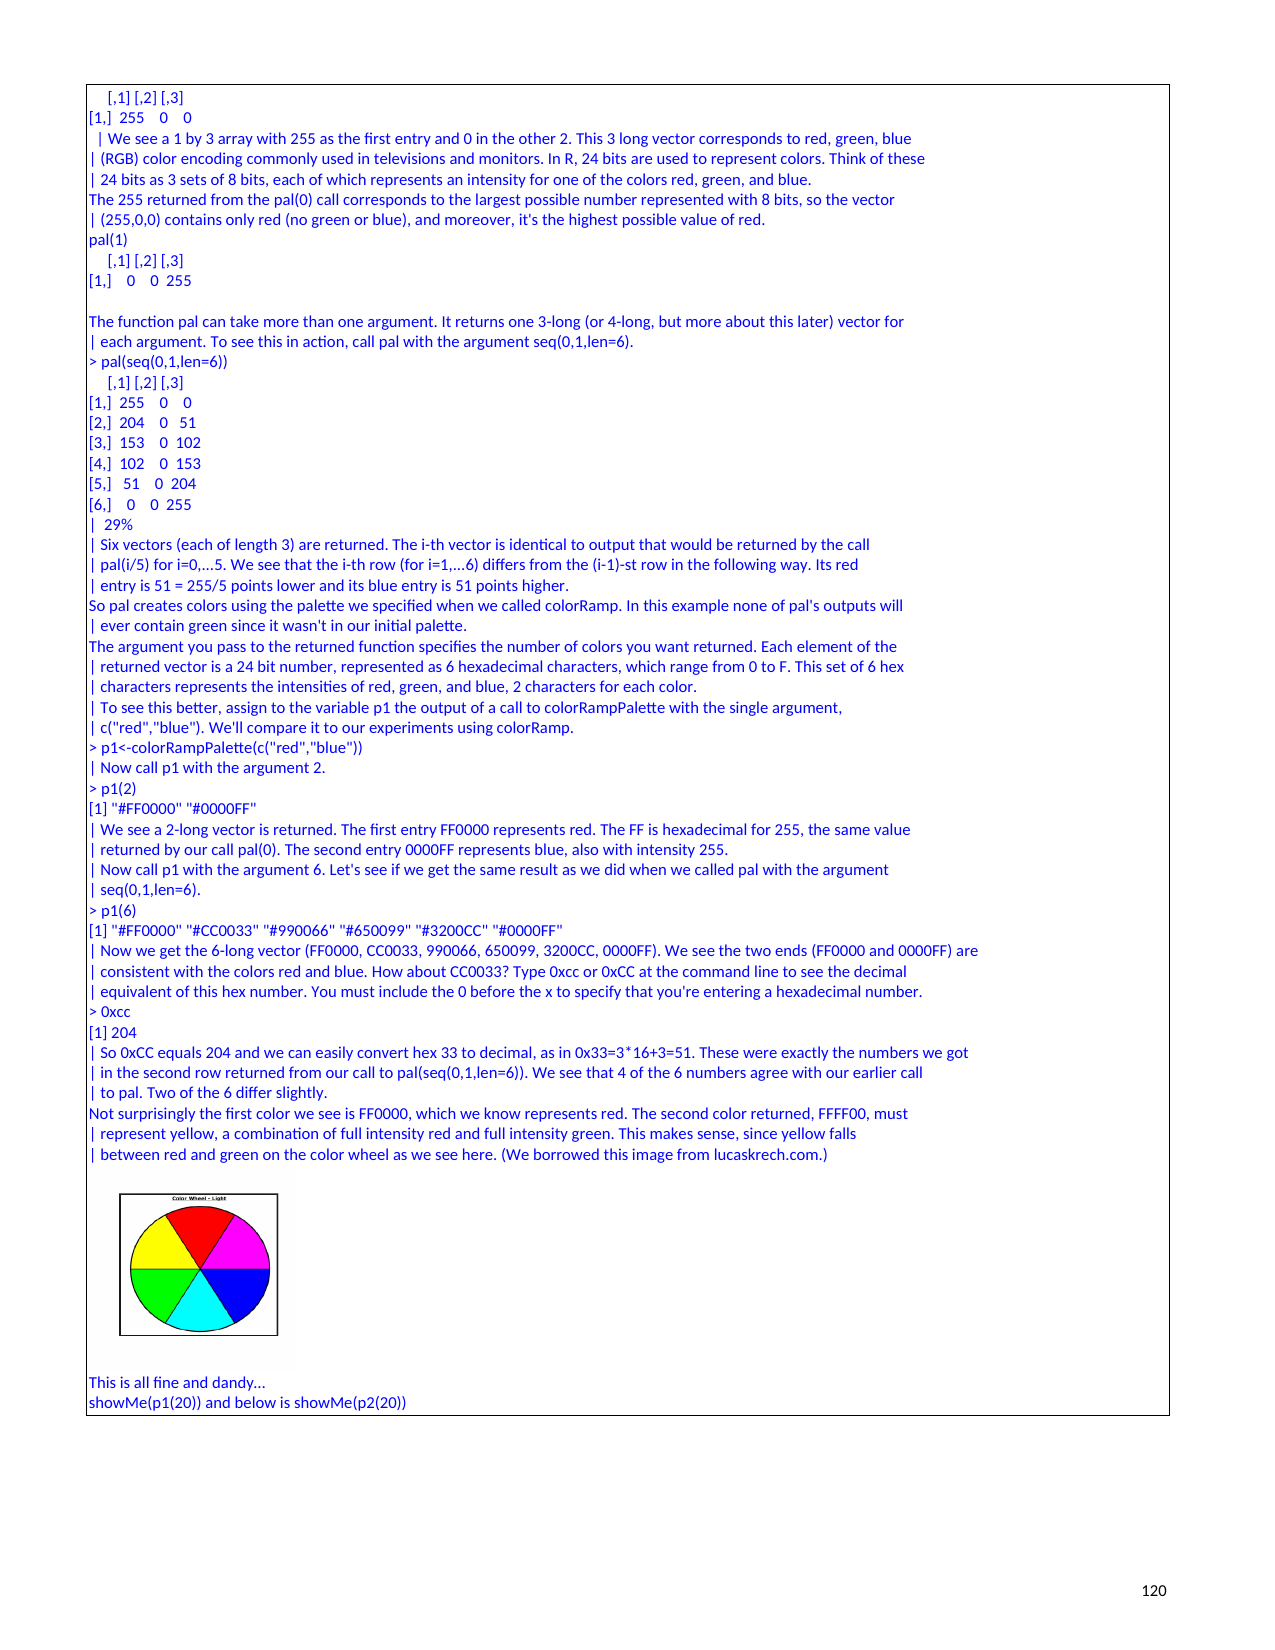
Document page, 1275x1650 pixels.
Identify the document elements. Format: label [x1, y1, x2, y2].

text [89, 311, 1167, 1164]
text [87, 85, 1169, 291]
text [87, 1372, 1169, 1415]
picture [88, 1164, 297, 1372]
